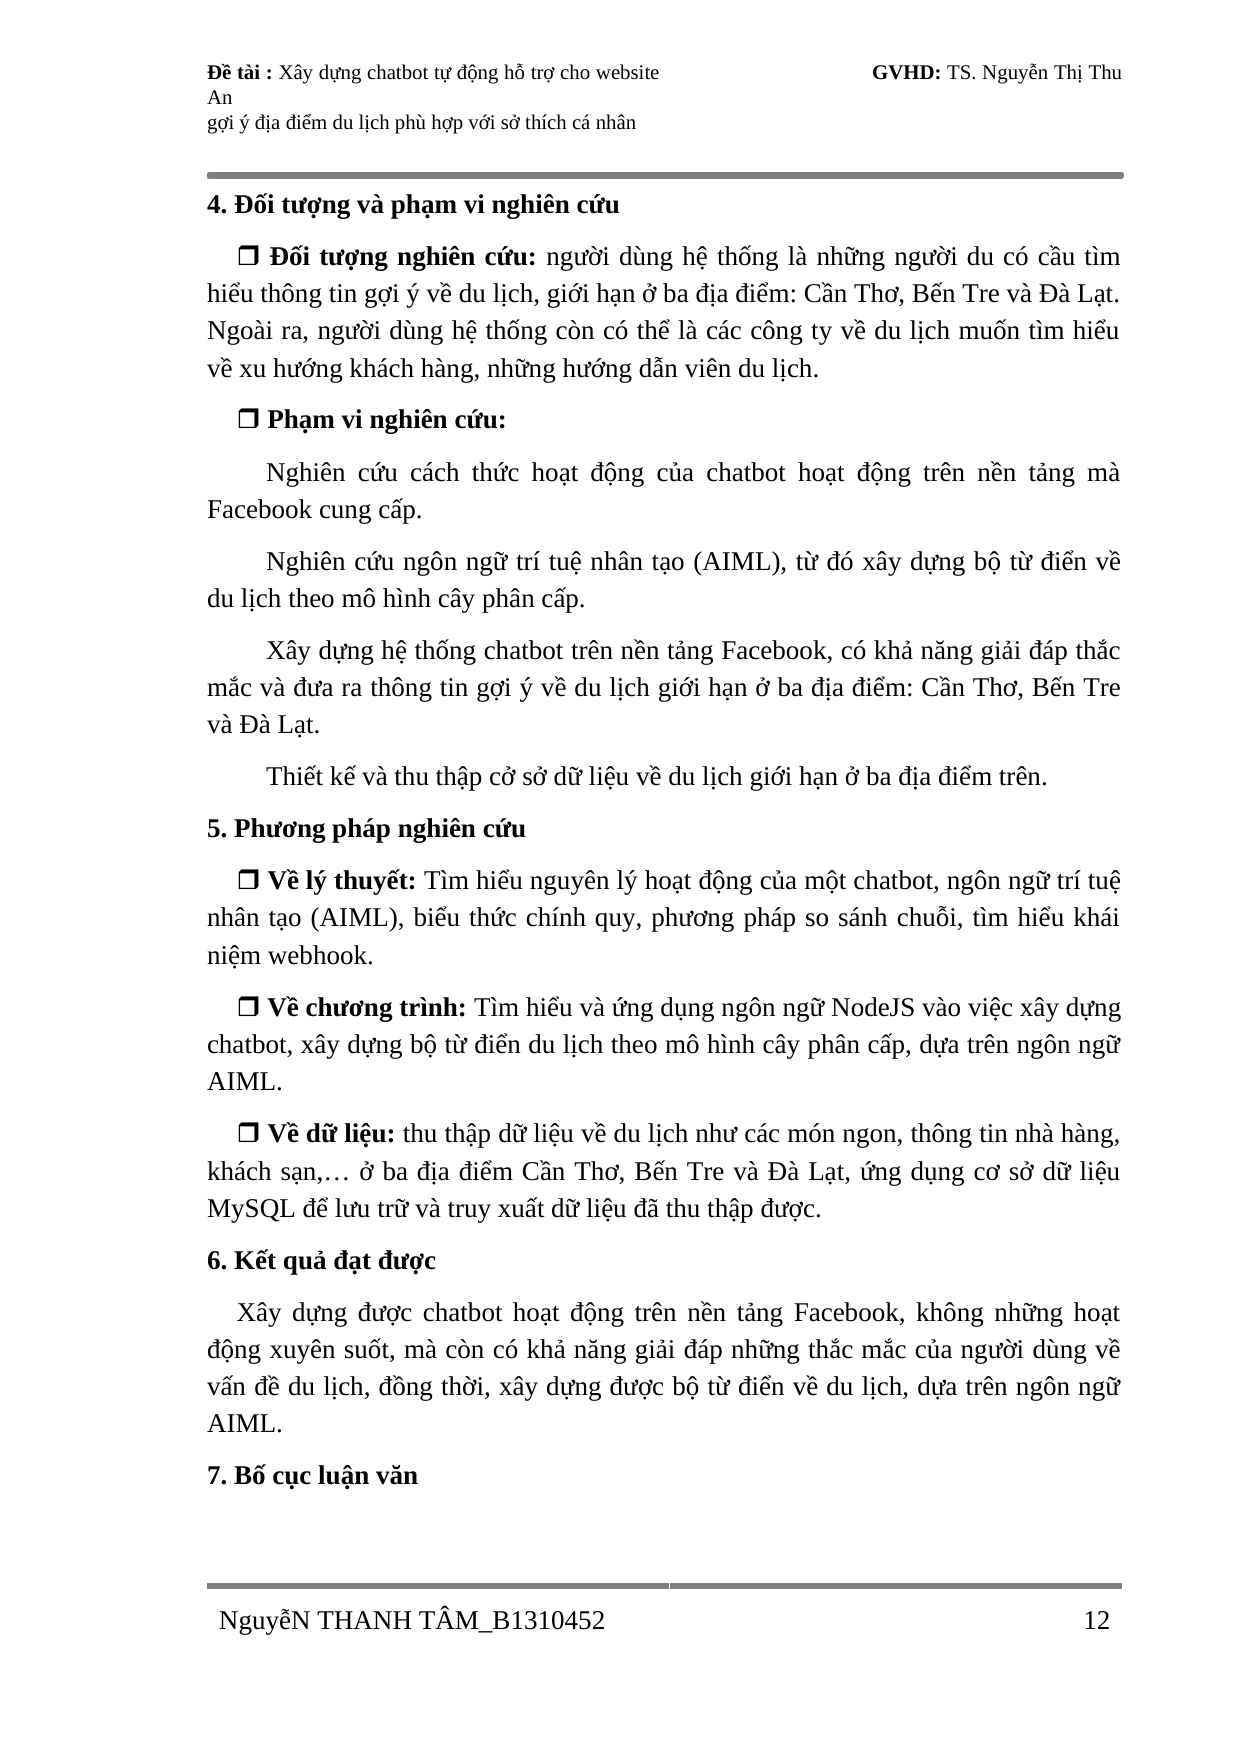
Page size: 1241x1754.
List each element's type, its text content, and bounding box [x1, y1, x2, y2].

subtitle 4. Đối tượng và phạm vi nghiên cứu [207, 188, 1122, 219]
text Về lý thuyết: Tìm hiểu nguyên lý hoạt động của một chatbot, ngôn ngữ trí tuệ nhân tạo (AIML), biểu thức chính quy, phương pháp so sánh chuỗi, tìm hiểu khái niệm webhook. [207, 864, 1122, 970]
text Nghiên cứu cách thức hoạt động của chatbot hoạt động trên nền tảng mà Facebook cung cấp. [207, 456, 1122, 524]
text Về chương trình: Tìm hiểu và ứng dụng ngôn ngữ NodeJS vào việc xây dựng chatbot, xây dựng bộ từ điển du lịch theo mô hình cây phân cấp, dựa trên ngôn ngữ AIML. [207, 991, 1122, 1097]
text Xây dựng hệ thống chatbot trên nền tảng Facebook, có khả năng giải đáp thắc mắc và đưa ra thông tin gợi ý về du lịch giới hạn ở ba địa điểm: Cần Thơ, Bến Tre và Đà Lạt. [207, 634, 1122, 740]
text Nghiên cứu ngôn ngữ trí tuệ nhân tạo (AIML), từ đó xây dựng bộ từ điển về du lịch theo mô hình cây phân cấp. [207, 545, 1122, 613]
text Xây dựng được chatbot hoạt động trên nền tảng Facebook, không những hoạt động xuyên suốt, mà còn có khả năng giải đáp những thắc mắc của người dùng về vấn đề du lịch, đồng thời, xây dựng được bộ từ điển về du lịch, dựa trên ngôn ngữ AIML. [207, 1296, 1122, 1439]
subtitle 6. Kết quả đạt được [207, 1244, 1122, 1275]
subtitle 7. Bố cục luận văn [207, 1459, 1122, 1491]
text Đối tượng nghiên cứu: người dùng hệ thống là những người du có cầu tìm hiểu thông tin gợi ý về du lịch, giới hạn ở ba địa điểm: Cần Thơ, Bến Tre và Đà Lạt. Ngoài ra, người dùng hệ thống còn có thể là các công ty về du lịch muốn tìm hiểu về xu hướng khách hàng, những hướng dẫn viên du lịch. [207, 240, 1122, 383]
text Phạm vi nghiên cứu: [207, 403, 1122, 435]
text Về dữ liệu: thu thập dữ liệu về du lịch như các món ngon, thông tin nhà hàng, khách sạn,… ở ba địa điểm Cần Thơ, Bến Tre và Đà Lạt, ứng dụng cơ sở dữ liệu MySQL để lưu trữ và truy xuất dữ liệu đã thu thập được. [207, 1117, 1122, 1223]
text Thiết kế và thu thập cở sở dữ liệu về du lịch giới hạn ở ba địa điểm trên. [207, 760, 1122, 792]
subtitle 5. Phương pháp nghiên cứu [207, 812, 1122, 843]
